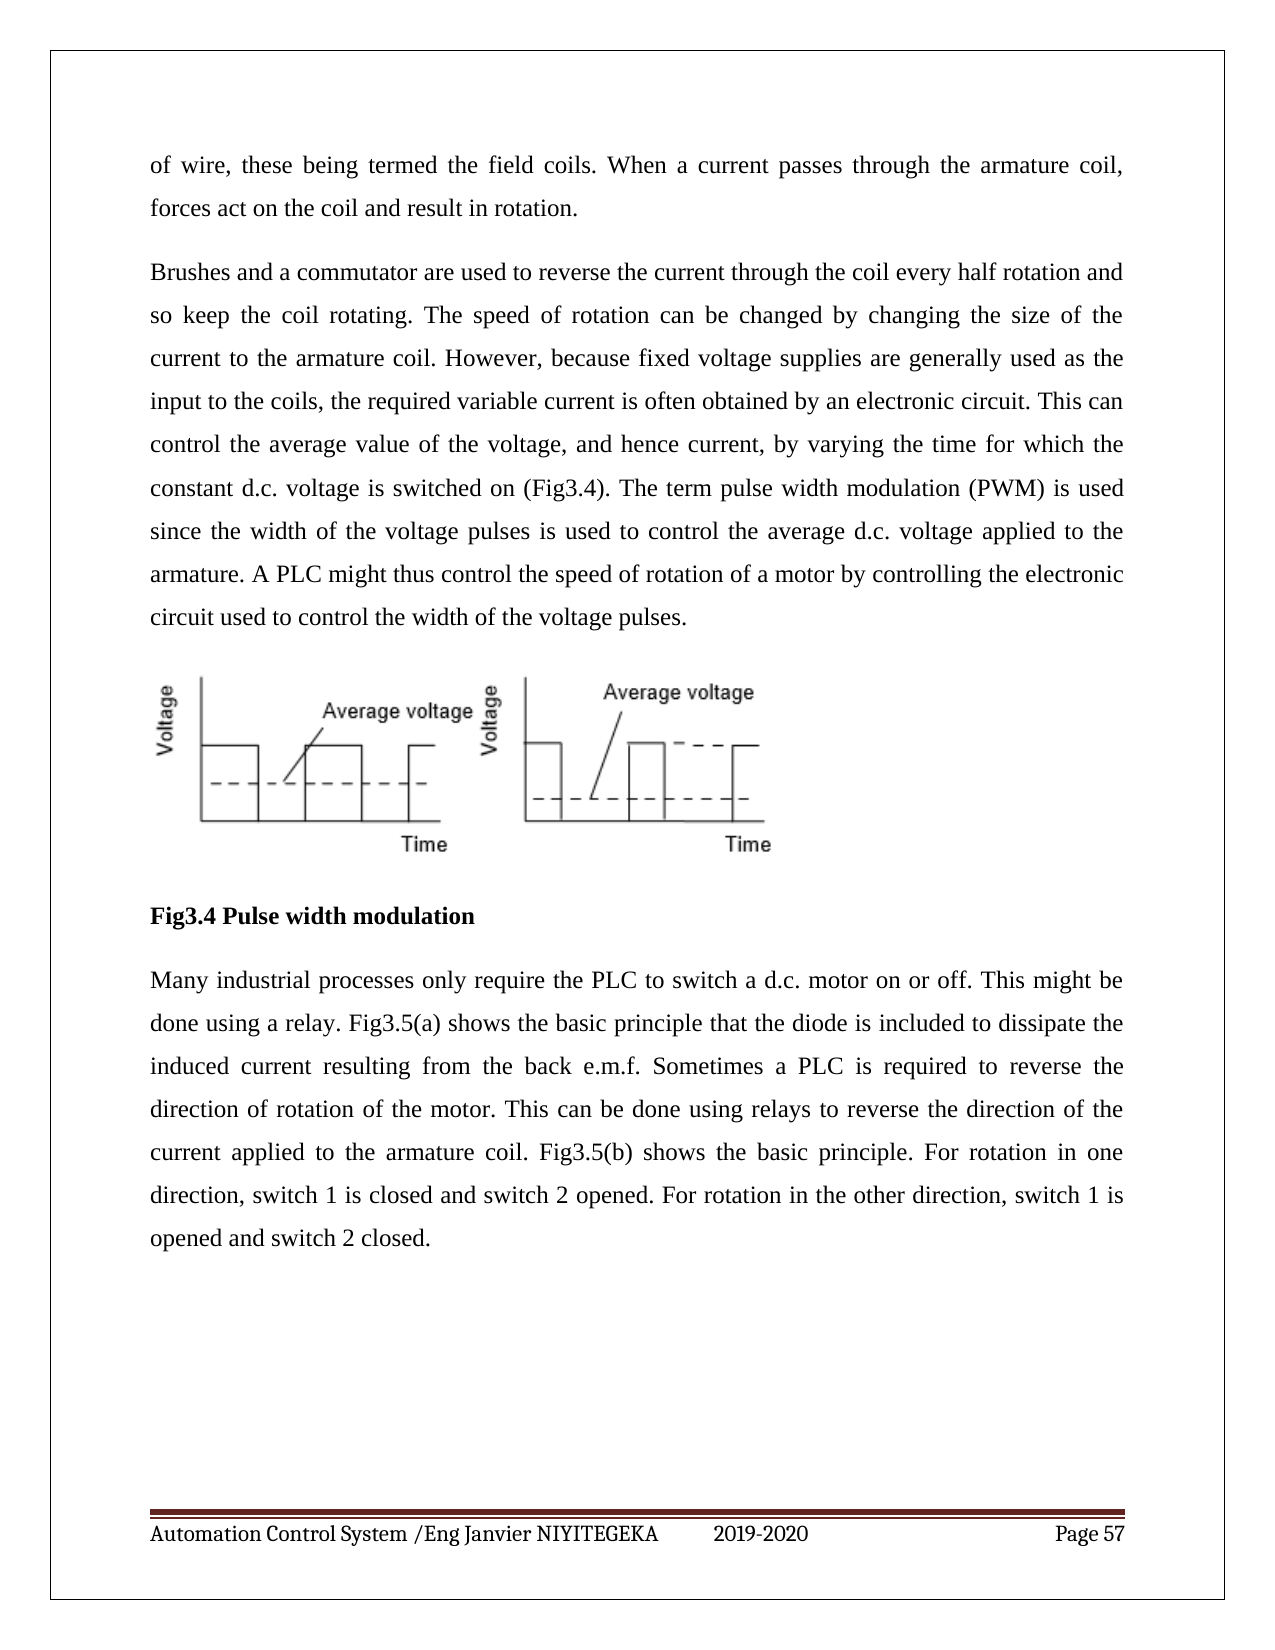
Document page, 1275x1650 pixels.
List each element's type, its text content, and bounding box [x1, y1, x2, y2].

text Fig3.4 Pulse width modulation [150, 901, 1125, 929]
picture [150, 666, 785, 866]
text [150, 150, 1125, 222]
text Brushes and a commutator are used to reverse the current through the coil every half rotation and so keep the coil rotating. The speed of rotation can be changed by changing the size of the current to the armature coil. However, because fixed voltage supplies are generally used as the input to the coils, the required variable current is often obtained by an electronic circuit. This can control the average value of the voltage, and hence current, by varying the time for which the constant d.c. voltage is switched on (Fig3.4). The term pulse width modulation (PWM) is used since the width of the voltage pulses is used to control the average d.c. voltage applied to the armature. A PLC might thus control the speed of rotation of a motor by controlling the electronic circuit used to control the width of the voltage pulses. [150, 257, 1125, 631]
text Many industrial processes only require the PLC to switch a d.c. motor on or off. This might be done using a relay. Fig3.5(a) shows the basic principle that the diode is included to dissipate the induced current resulting from the back e.m.f. Sometimes a PLC is required to reverse the direction of rotation of the motor. This can be done using relays to reverse the direction of the current applied to the armature coil. Fig3.5(b) shows the basic principle. For rotation in one direction, switch 1 is closed and switch 2 opened. For rotation in the other direction, switch 1 is opened and switch 2 closed. [150, 965, 1125, 1252]
